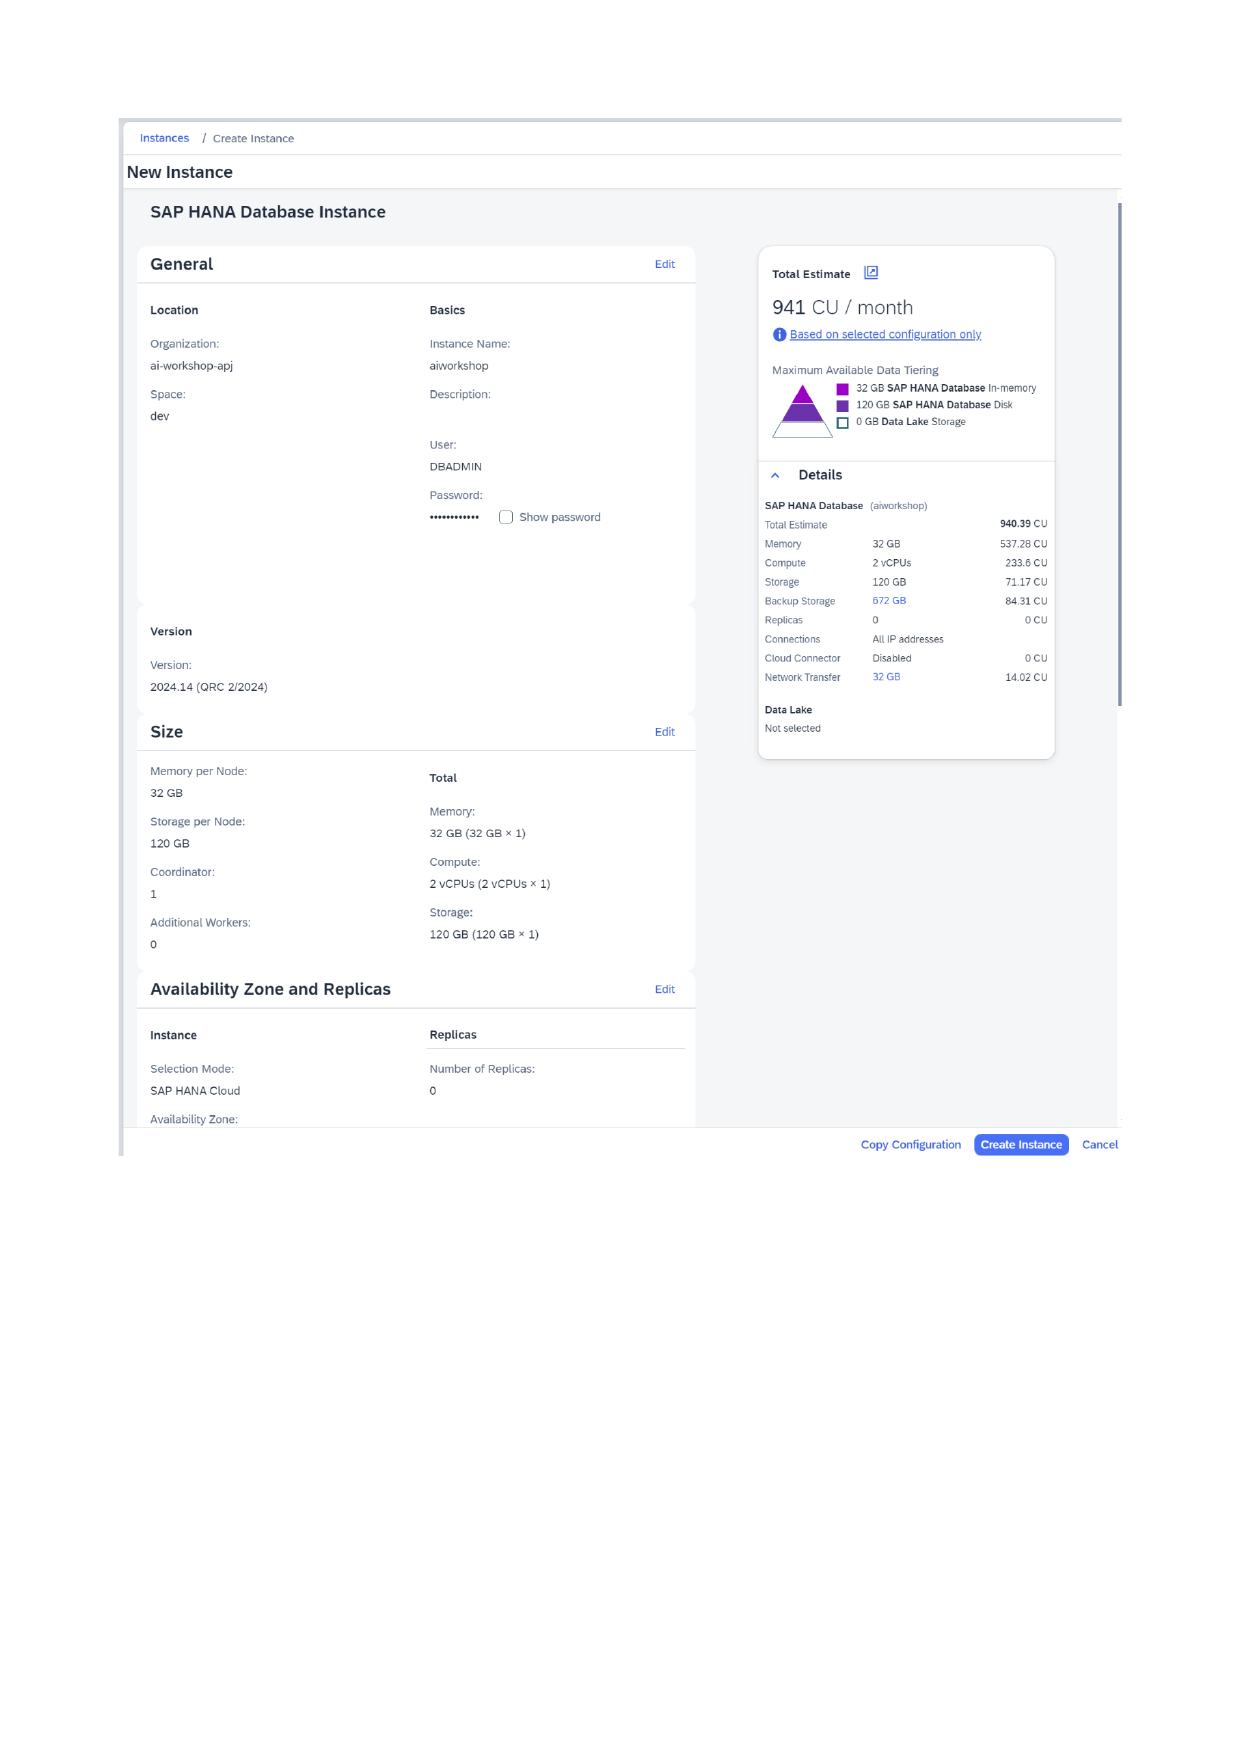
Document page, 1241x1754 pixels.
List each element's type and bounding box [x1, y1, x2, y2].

picture [118, 118, 1122, 1156]
